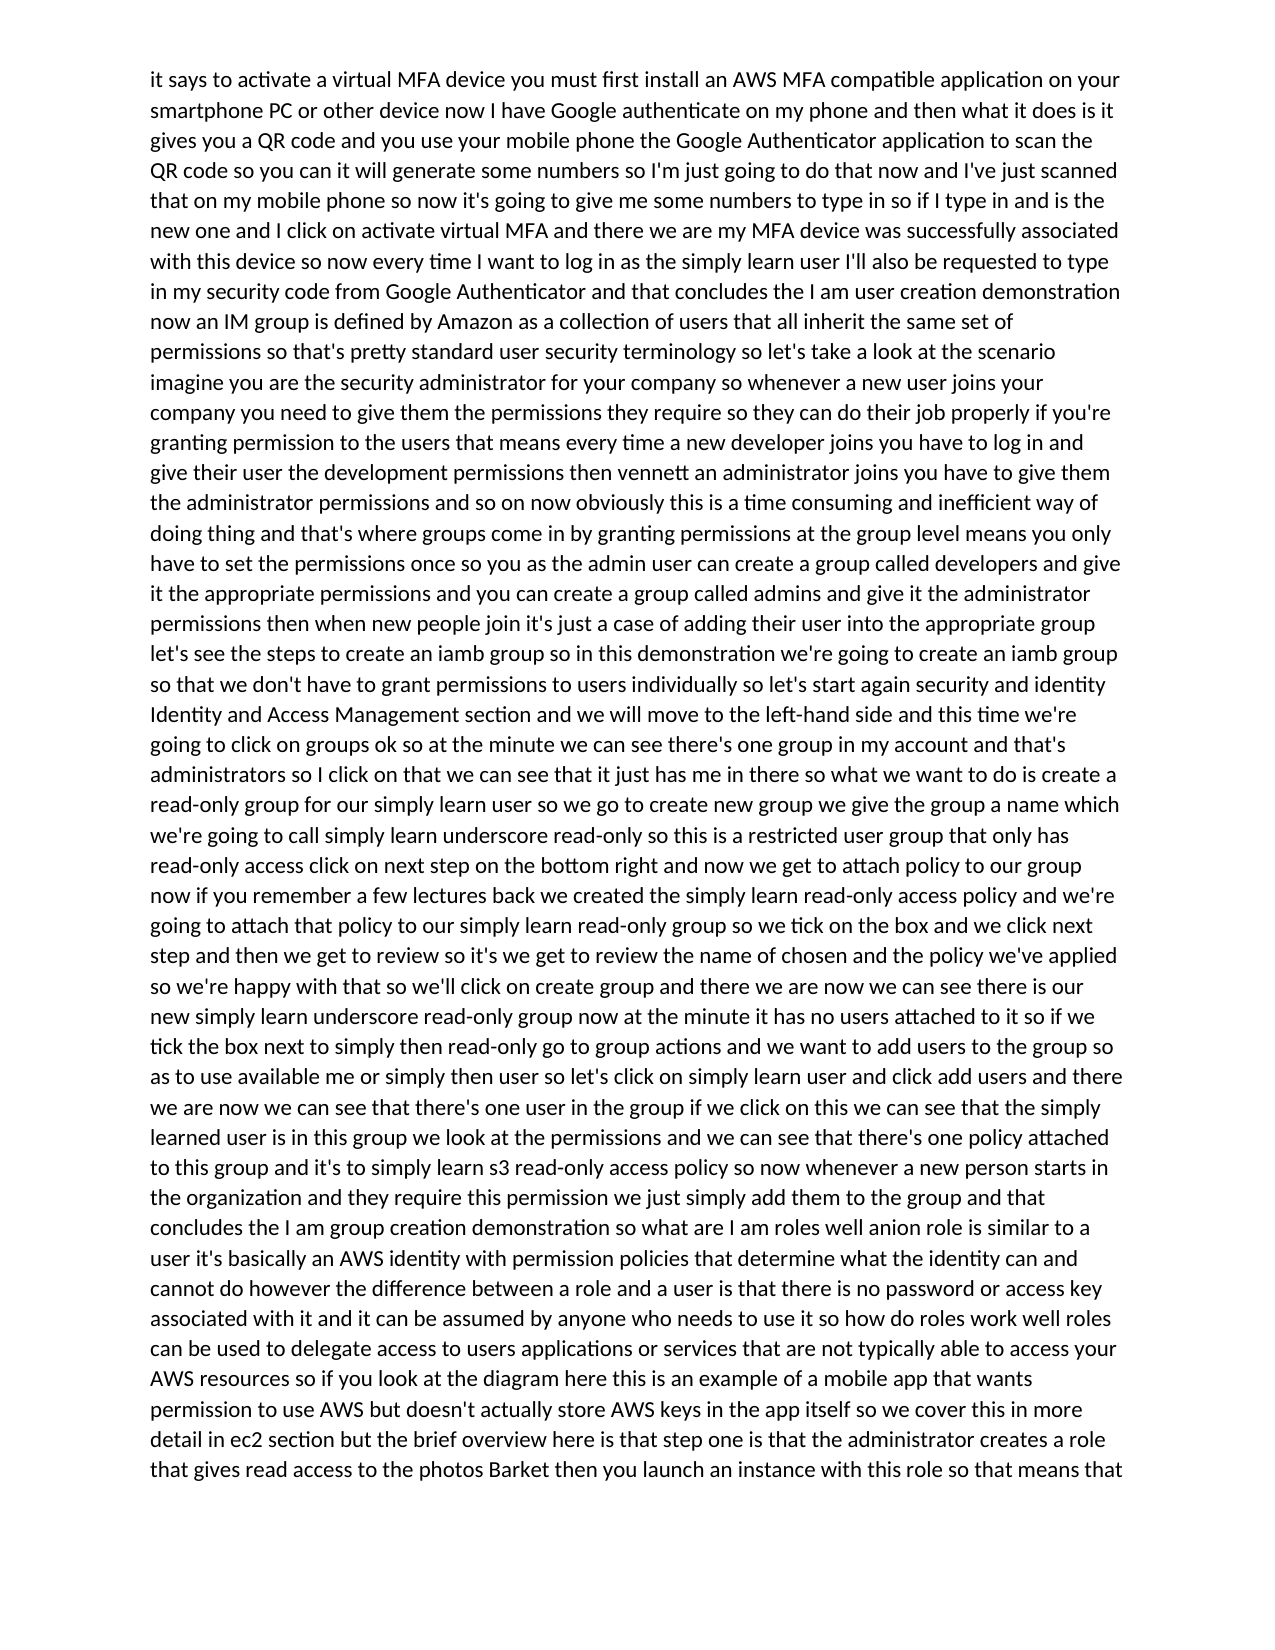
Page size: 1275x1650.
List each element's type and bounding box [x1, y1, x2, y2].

text [150, 66, 1125, 1483]
